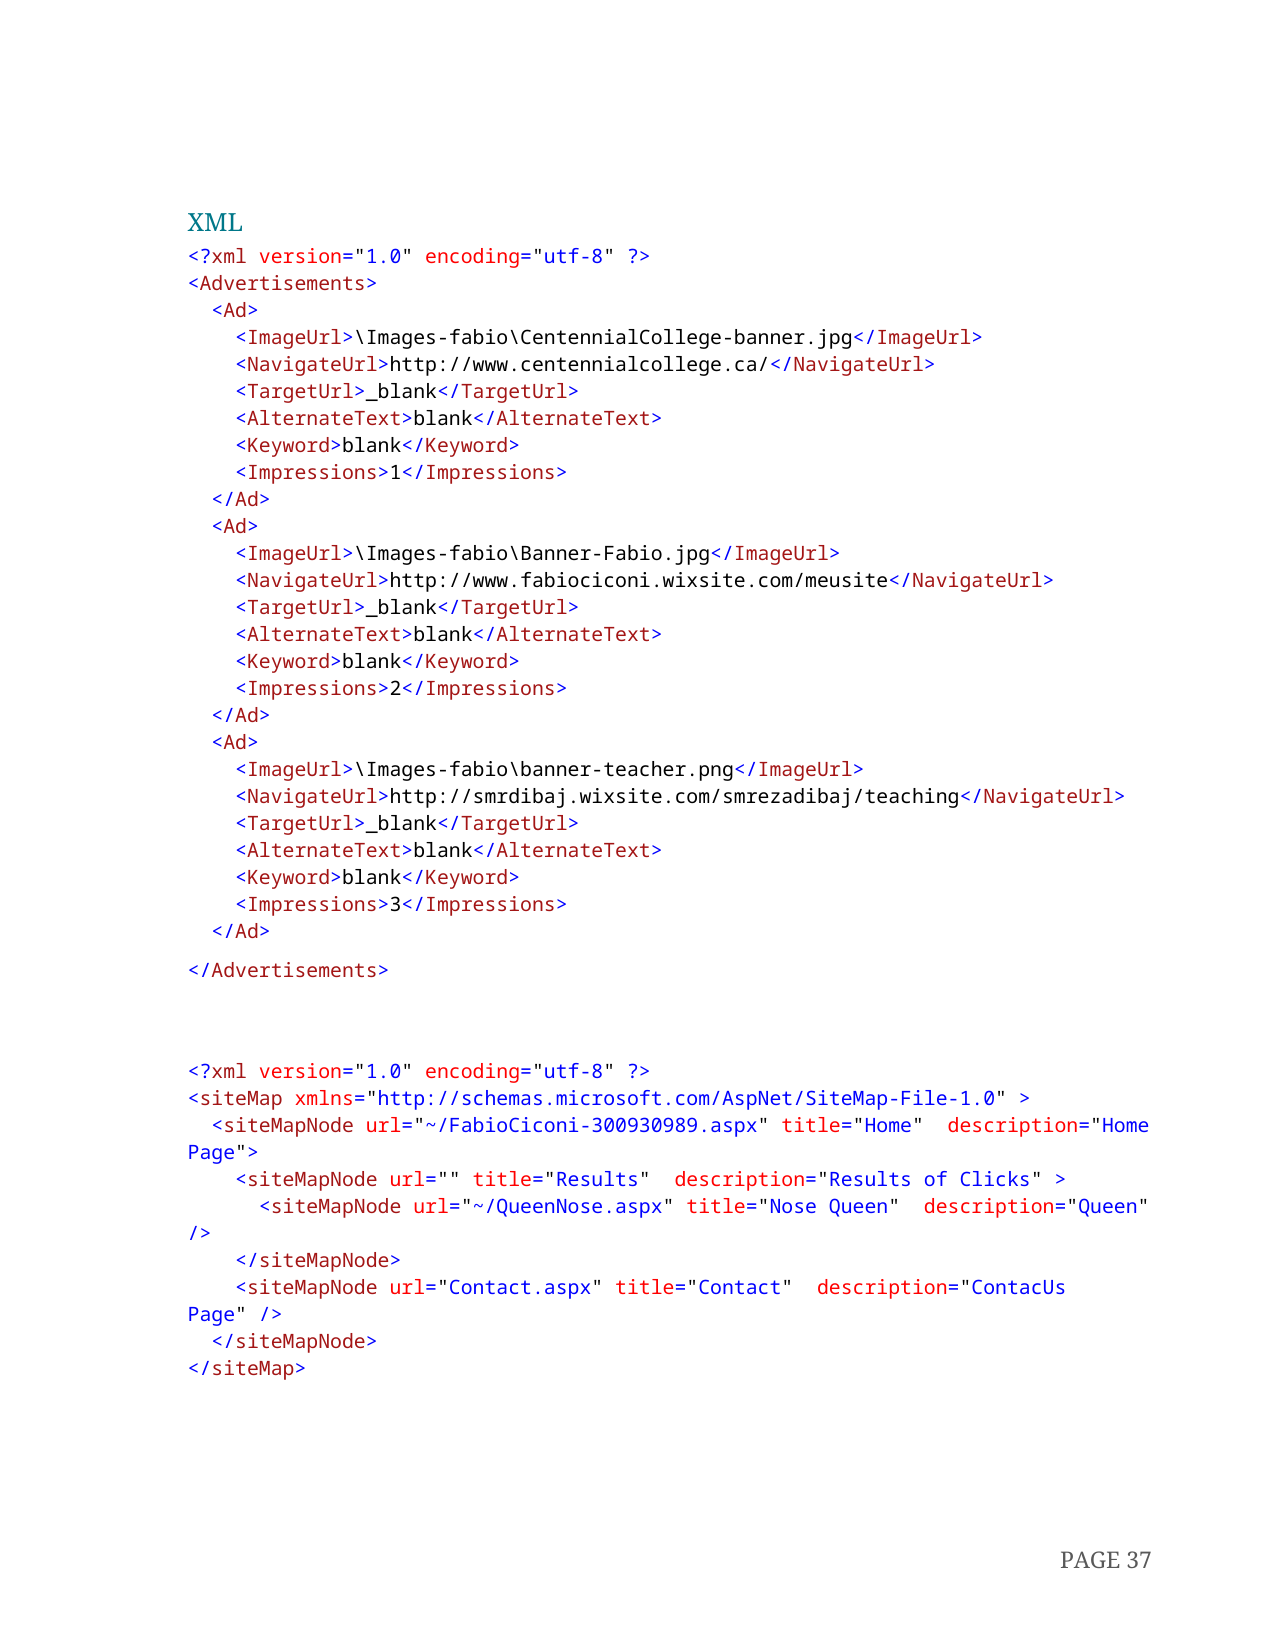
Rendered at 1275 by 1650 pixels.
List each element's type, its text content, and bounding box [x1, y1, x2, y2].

text </Advertisements> [187, 956, 1152, 983]
text <Impressions>1</Impressions> [187, 458, 1152, 485]
text <AlternateText>blank</AlternateText> [187, 404, 1152, 431]
text <TargetUrl>_blank</TargetUrl> [187, 377, 1152, 404]
text </Ad> [187, 917, 1152, 944]
text <ImageUrl>\Images-fabio\banner-teacher.png</ImageUrl> [187, 755, 1152, 782]
text <AlternateText>blank</AlternateText> [187, 836, 1152, 863]
text <Advertisements> [187, 269, 1152, 296]
text <?xml version="1.0" encoding="utf-8" ?> [187, 1057, 1152, 1084]
text <TargetUrl>_blank</TargetUrl> [187, 593, 1152, 620]
text <Keyword>blank</Keyword> [187, 647, 1152, 674]
text <Ad> [187, 296, 1152, 323]
text <?xml version="1.0" encoding="utf-8" ?> [187, 242, 1152, 269]
text <AlternateText>blank</AlternateText> [187, 620, 1152, 647]
text <ImageUrl>\Images-fabio\Banner-Fabio.jpg</ImageUrl> [187, 539, 1152, 566]
text <siteMap xmlns="http://schemas.microsoft.com/AspNet/SiteMap-File-1.0" > [187, 1084, 1152, 1111]
text <Keyword>blank</Keyword> [187, 863, 1152, 890]
text <NavigateUrl>http://smrdibaj.wixsite.com/smrezadibaj/teaching</NavigateUrl> [187, 782, 1152, 809]
text <NavigateUrl>http://www.centennialcollege.ca/</NavigateUrl> [187, 350, 1152, 377]
subtitle XML [187, 205, 1152, 239]
text <Impressions>2</Impressions> [187, 674, 1152, 701]
text <Ad> [187, 728, 1152, 755]
text <NavigateUrl>http://www.fabiociconi.wixsite.com/meusite</NavigateUrl> [187, 566, 1152, 593]
text <siteMapNode url="~/FabioCiconi-300930989.aspx" title="Home" description="Home Page"> [187, 1111, 1152, 1165]
text <Impressions>3</Impressions> [187, 890, 1152, 917]
text <Ad> [187, 512, 1152, 539]
text <ImageUrl>\Images-fabio\CentennialCollege-banner.jpg</ImageUrl> [187, 323, 1152, 350]
text <siteMapNode url="~/QueenNose.aspx" title="Nose Queen" description="Queen" /> [187, 1192, 1152, 1246]
text <siteMapNode url="Contact.aspx" title="Contact" description="ContacUs Page" /> [187, 1273, 1152, 1327]
text </Ad> [187, 485, 1152, 512]
text <Keyword>blank</Keyword> [187, 431, 1152, 458]
text </siteMapNode> [187, 1327, 1152, 1354]
text </Ad> [187, 701, 1152, 728]
text </siteMap> [187, 1354, 1152, 1381]
text <TargetUrl>_blank</TargetUrl> [187, 809, 1152, 836]
text <siteMapNode url="" title="Results" description="Results of Clicks" > [187, 1165, 1152, 1192]
text </siteMapNode> [187, 1246, 1152, 1273]
